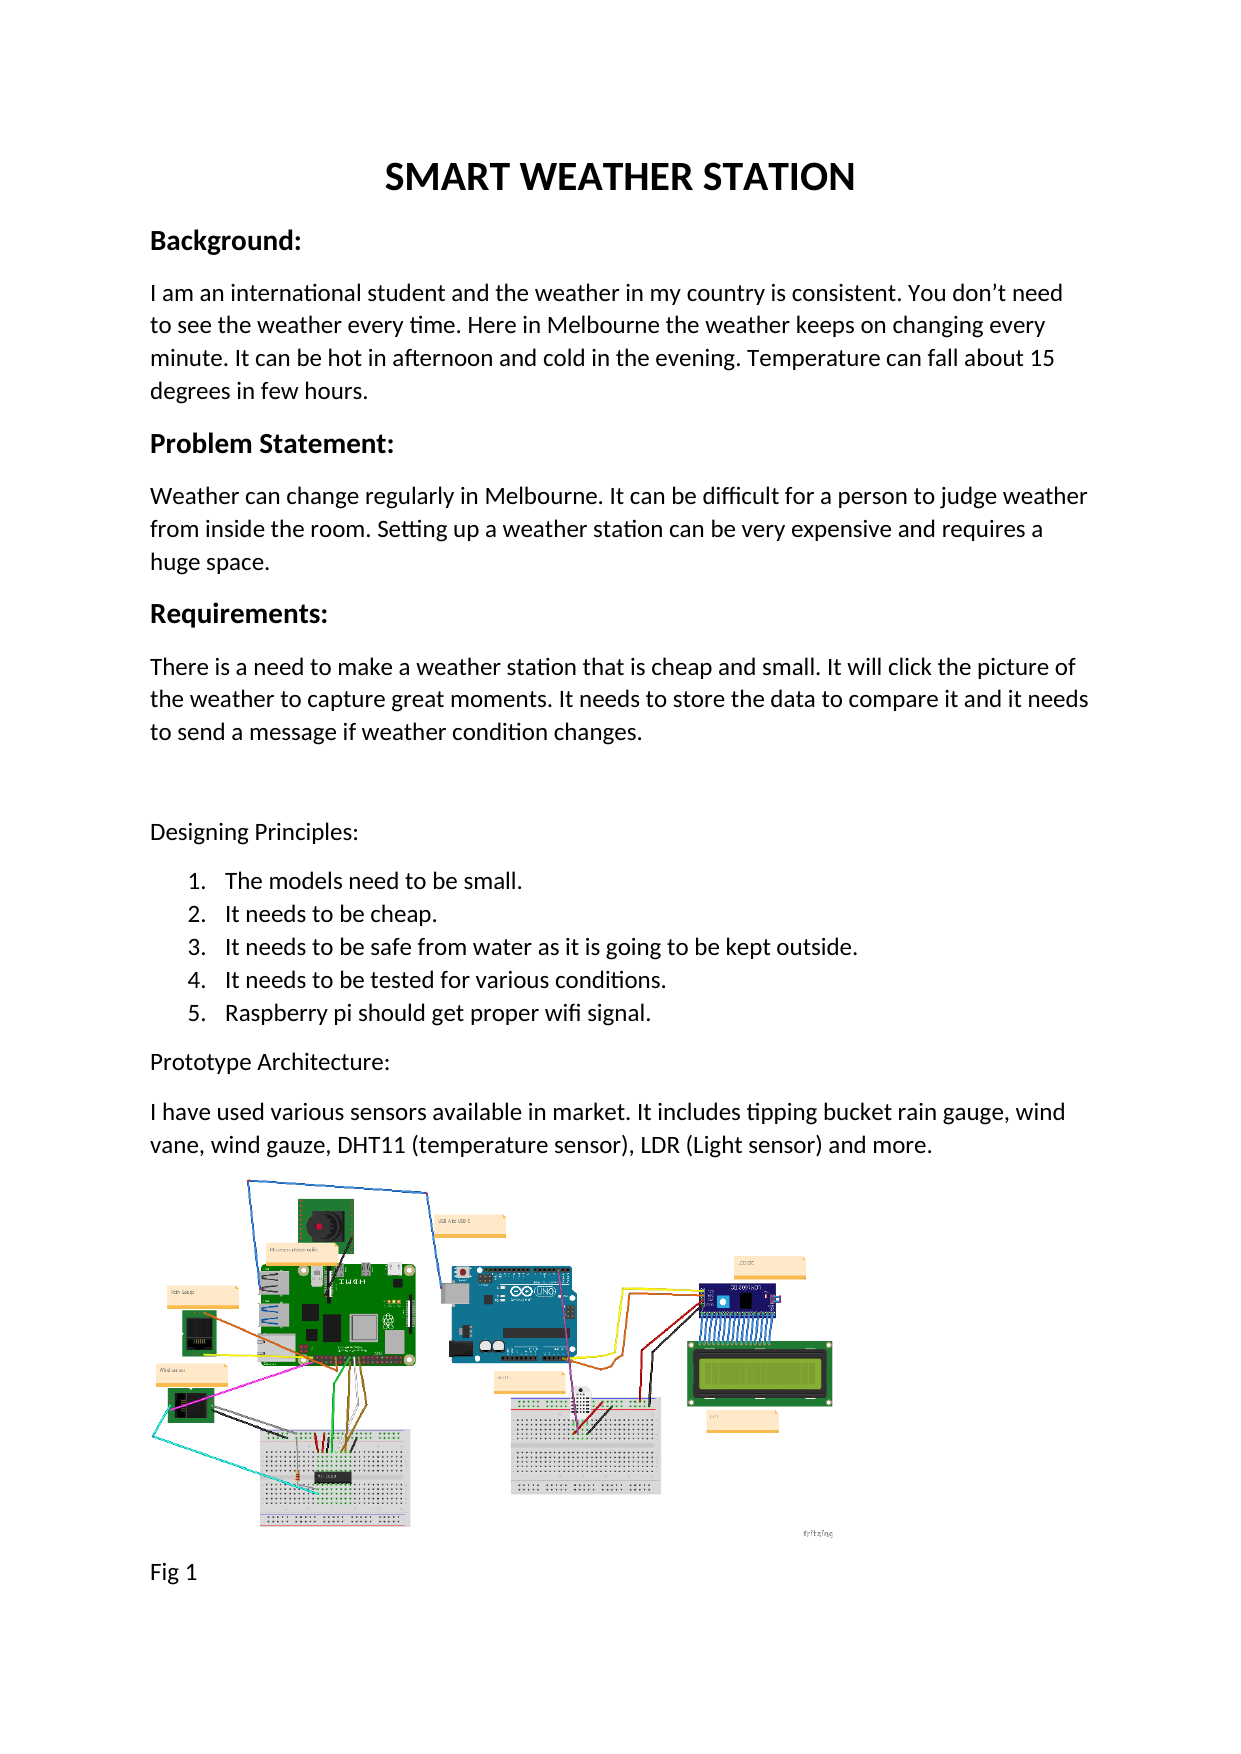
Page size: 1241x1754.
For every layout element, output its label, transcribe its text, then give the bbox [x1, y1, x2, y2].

text Prototype Architecture: [150, 1046, 1090, 1077]
list Raspberry pi should get proper wifi signal. [187, 997, 1090, 1027]
list It needs to be safe from water as it is going to be kept outside. [187, 931, 1090, 962]
text There is a need to make a weather station that is cheap and small. It will click the picture of the weather to capture great moments. It needs to store the data to compare it and it needs to send a message if weather condition changes. [150, 651, 1090, 747]
list It needs to be cheap. [187, 898, 1090, 929]
list The models need to be small. [187, 865, 1090, 896]
list It needs to be tested for various conditions. [187, 964, 1090, 994]
text Weather can change regularly in Melbourne. It can be difficult for a person to judge weather from inside the room. Setting up a weather station can be very expensive and requires a huge space. [150, 480, 1090, 576]
text I have used various sensors available in market. It includes tipping bucket rain gauge, wind vane, wind gauze, DHT11 (temperature sensor), LDR (Light sensor) and more. [150, 1096, 1090, 1159]
text Designing Principles: [150, 816, 1090, 846]
text Requirements: [150, 596, 1090, 631]
text I am an international student and the weather in my country is consistent. You don’t need to see the weather every time. Here in Melbourne the weather keeps on changing every minute. It can be hot in afternoon and cold in the evening. Temperature can fall about 15 degrees in few hours. [150, 277, 1090, 406]
text Fig 1 [150, 1556, 1090, 1587]
text Problem Statement: [150, 425, 1090, 461]
text SMART WEATHER STATION [150, 150, 1090, 201]
text Background: [150, 222, 1090, 257]
picture [150, 1178, 833, 1538]
